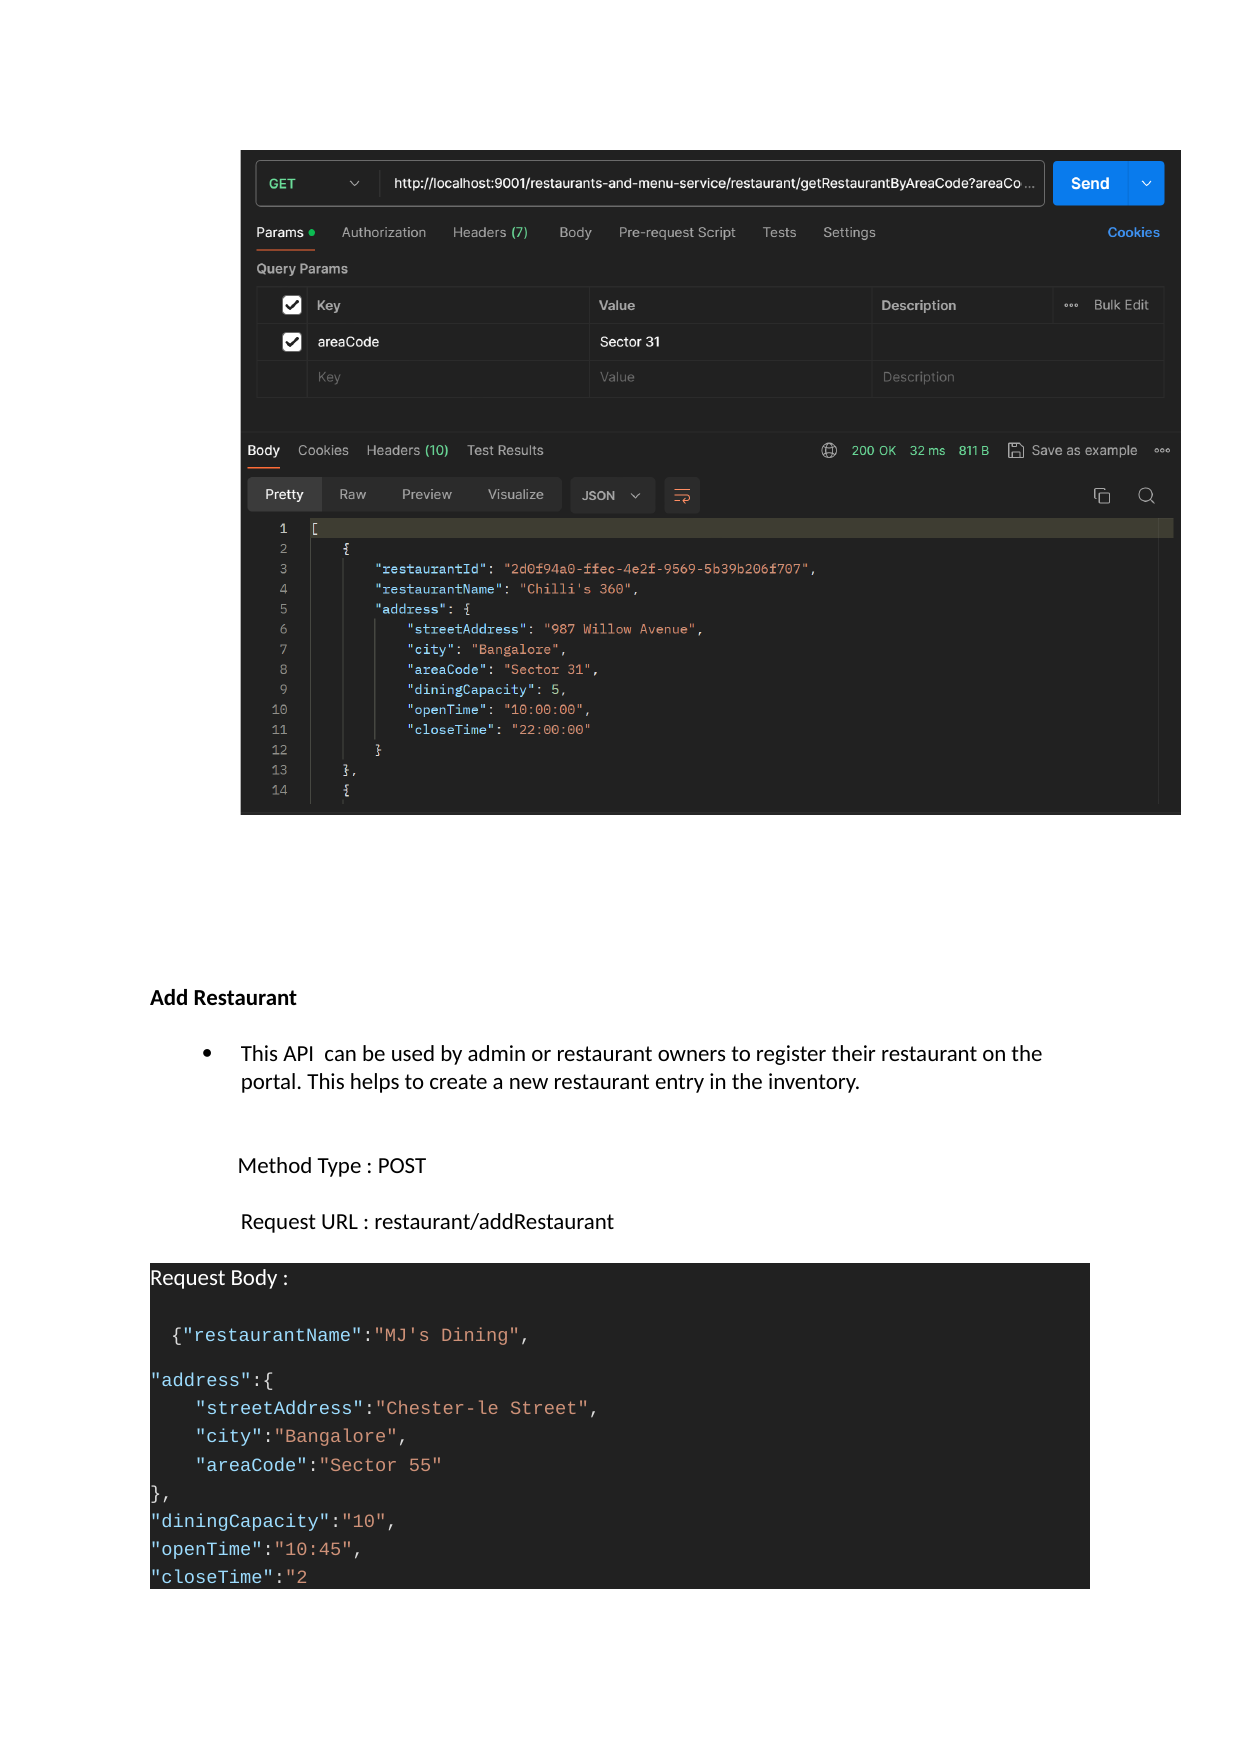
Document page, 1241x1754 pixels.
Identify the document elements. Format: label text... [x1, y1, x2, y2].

picture [240, 150, 1181, 815]
text "closeTime":"2 [150, 1561, 1090, 1589]
text Request URL : restaurant/addRestaurant [241, 1207, 1090, 1235]
text "address":{ [150, 1364, 1090, 1392]
text "openTime":"10:45", [150, 1533, 1090, 1561]
text "city":"Bangalore", [150, 1420, 1090, 1448]
text Add Restaurant [150, 983, 1090, 1011]
text }, [150, 1477, 1090, 1505]
list This API can be used by admin or restaurant owners to register their restaurant on the portal. This helps to create a new restaurant entry in the inventory. [203, 1039, 1090, 1095]
text "streetAddress":"Chester-le Street", [150, 1392, 1090, 1420]
text Request Body : {"restaurantName":"MJ's Dining", [150, 1263, 1090, 1347]
text "diningCapacity":"10", [150, 1505, 1090, 1533]
text "areaCode":"Sector 55" [150, 1448, 1090, 1477]
text Method Type : POST [150, 1151, 1090, 1179]
